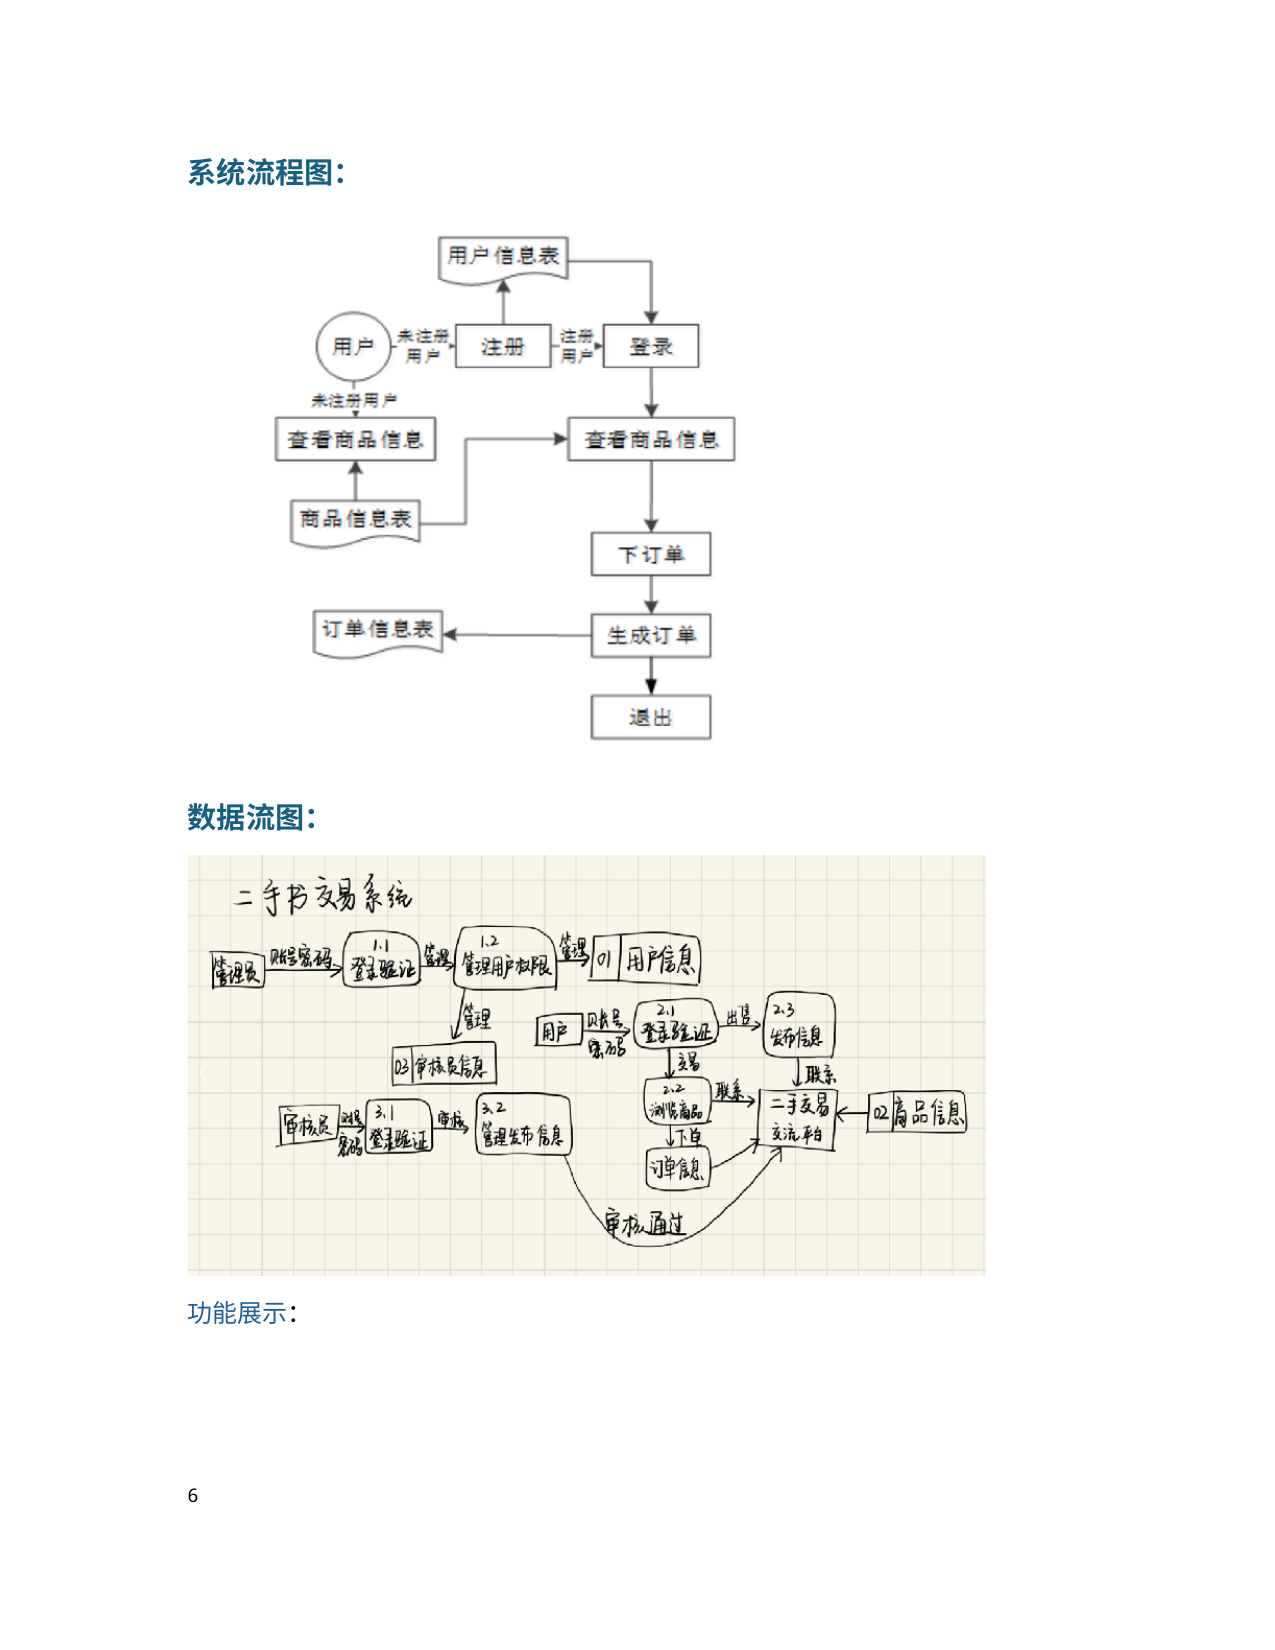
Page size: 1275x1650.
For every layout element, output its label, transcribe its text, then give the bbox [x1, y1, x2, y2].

picture [187, 855, 987, 1276]
subtitle 系统流程图： [187, 150, 1087, 192]
subtitle 数据流图： [187, 794, 1087, 837]
text 功能展示： [187, 1294, 1087, 1330]
picture [187, 211, 870, 774]
